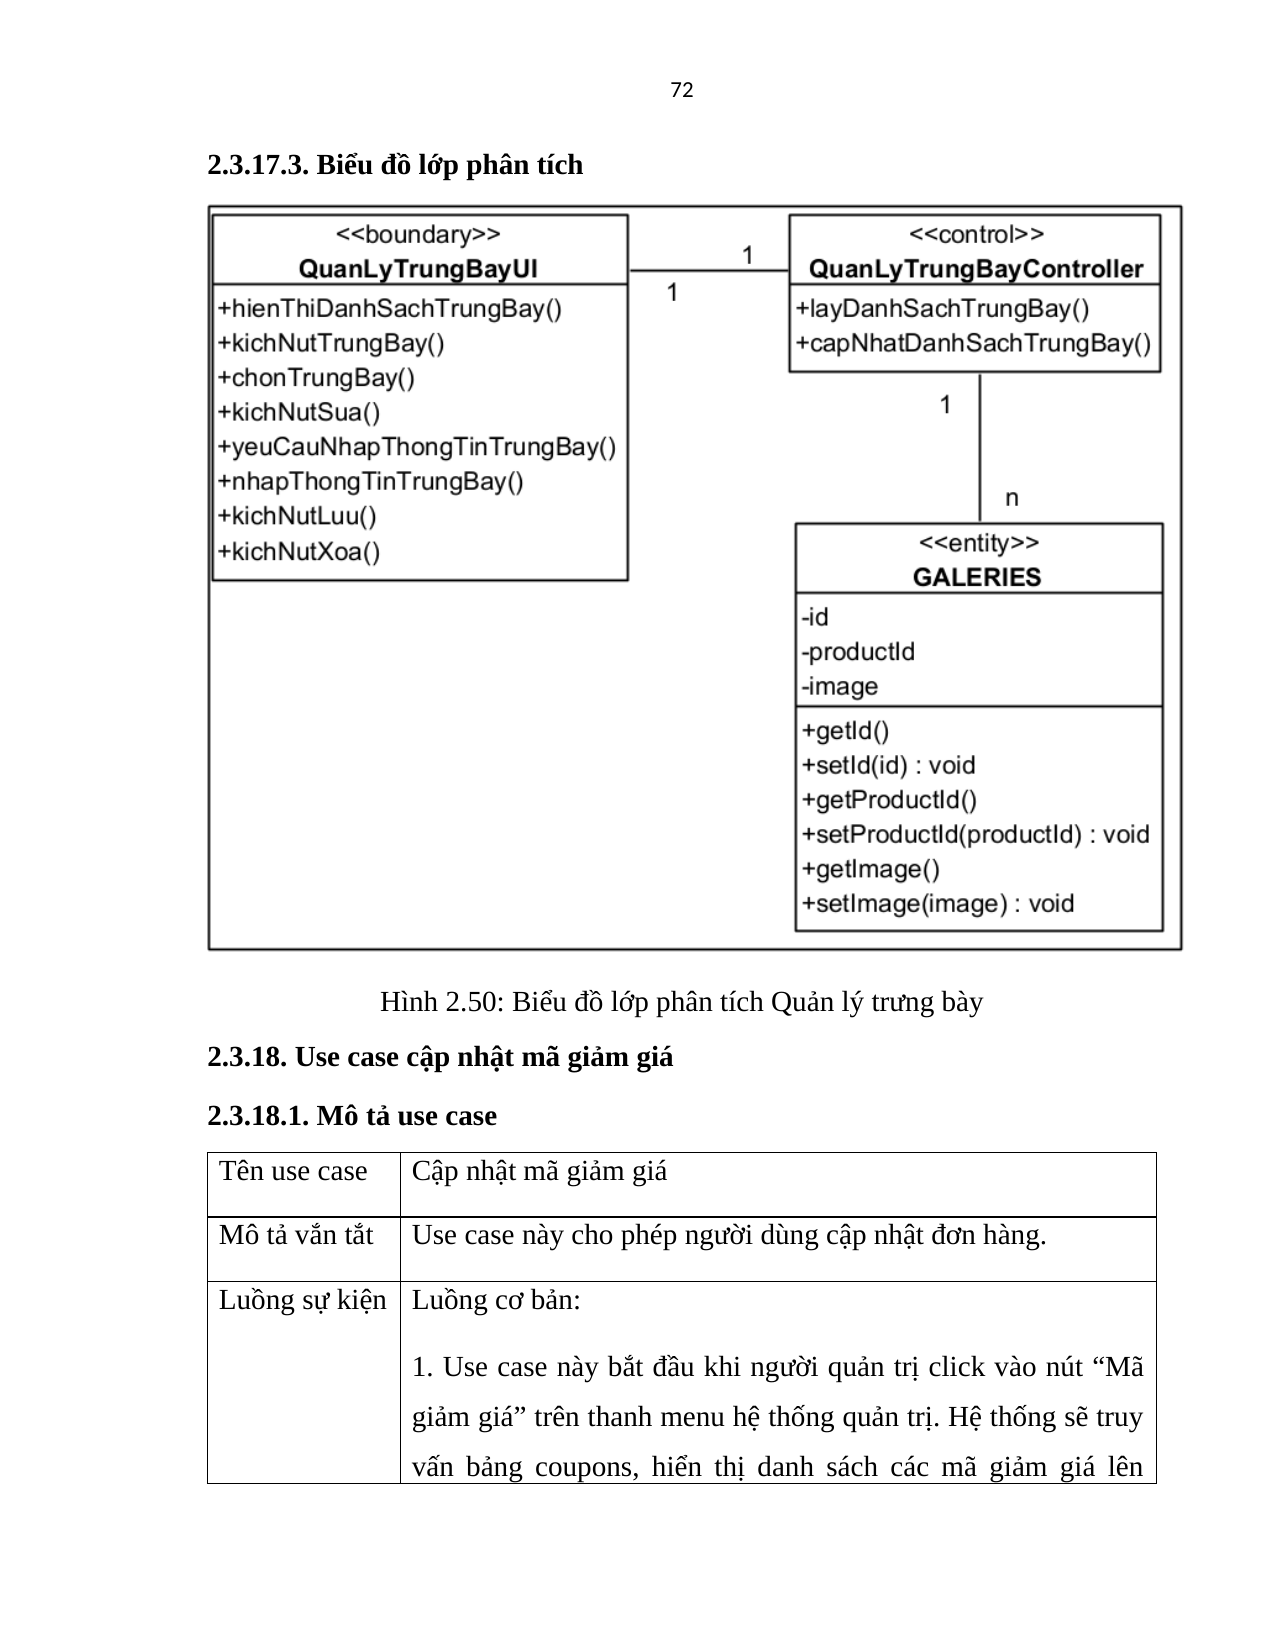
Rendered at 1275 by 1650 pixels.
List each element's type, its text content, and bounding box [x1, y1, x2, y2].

table_cell Luồng sự kiện [208, 1282, 400, 1483]
subtitle 2.3.18. Use case cập nhật mã giảm giá [207, 1039, 1156, 1072]
table_cell Use case này cho phép người dùng cập nhật đơn hàng. [401, 1218, 1156, 1281]
subtitle 2.3.17.3. Biểu đồ lớp phân tích [207, 147, 1156, 181]
table_header Cập nhật mã giảm giá [401, 1153, 1156, 1216]
picture [207, 201, 1187, 954]
subtitle 2.3.18.1. Mô tả use case [207, 1098, 1156, 1131]
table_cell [401, 1282, 1156, 1483]
table_header Tên use case [208, 1153, 400, 1216]
table_cell Mô tả vắn tắt [208, 1218, 400, 1281]
